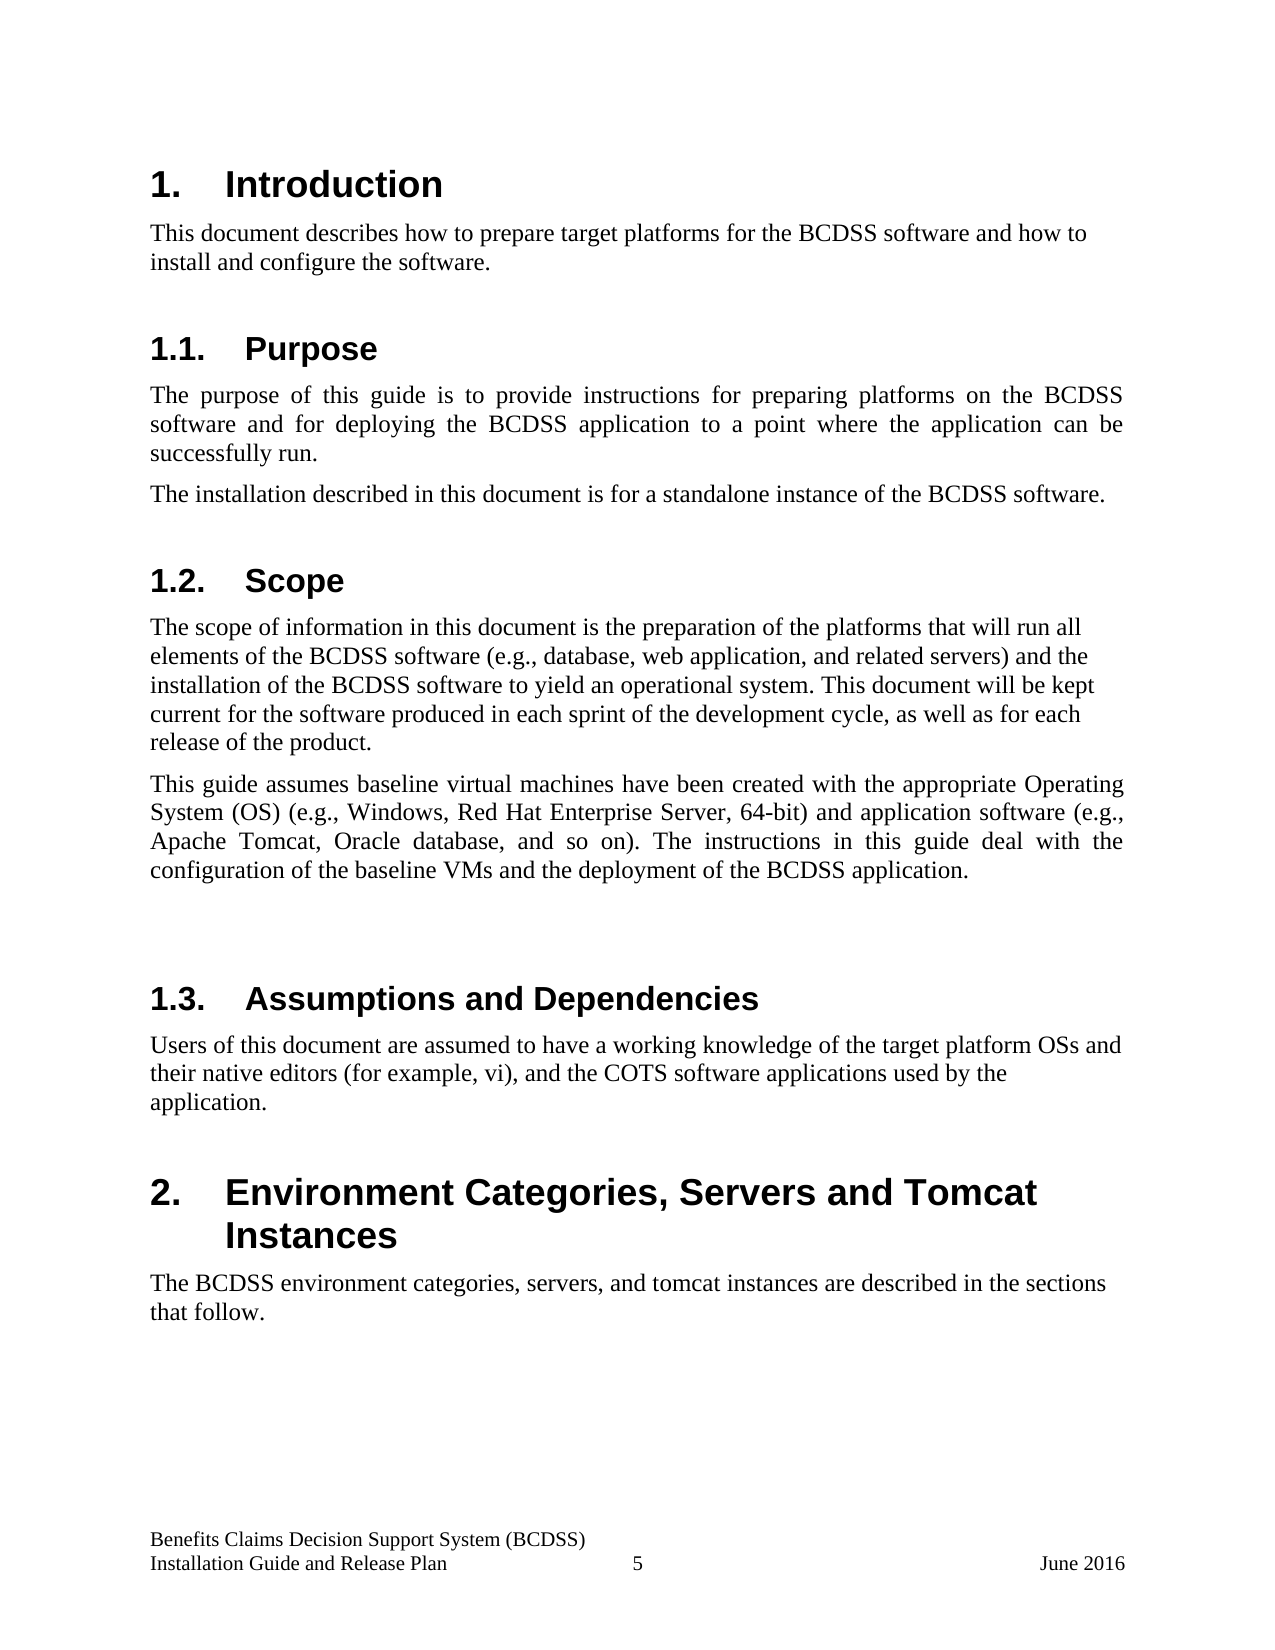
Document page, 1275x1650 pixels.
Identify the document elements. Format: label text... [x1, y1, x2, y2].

text Users of this document are assumed to have a working knowledge of the target platform OSs and their native editors (for example, vi), and the COTS software applications used by the application. [150, 1030, 1125, 1116]
subtitle Purpose [150, 329, 1125, 368]
subtitle Environment Categories, Servers and Tomcat Instances [150, 1170, 1125, 1256]
text The purpose of this guide is to provide instructions for preparing platforms on the BCDSS software and for deploying the BCDSS application to a point where the application can be successfully run. [150, 380, 1125, 467]
text The installation described in this document is for a standalone instance of the BCDSS software. [150, 479, 1125, 508]
text This guide assumes baseline virtual machines have been created with the appropriate Operating System (OS) (e.g., Windows, Red Hat Enterprise Server, 64-bit) and application software (e.g., Apache Tomcat, Oracle database, and so on). The instructions in this guide deal with the configuration of the baseline VMs and the deployment of the BCDSS application. [150, 769, 1125, 884]
subtitle Scope [150, 562, 1125, 600]
text The BCDSS environment categories, servers, and tomcat instances are described in the sections that follow. [150, 1268, 1125, 1326]
subtitle Assumptions and Dependencies [150, 979, 1125, 1017]
subtitle Introduction [150, 162, 1125, 206]
text The scope of information in this document is the preparation of the platforms that will run all elements of the BCDSS software (e.g., database, web application, and related servers) and the installation of the BCDSS software to yield an operational system. This document will be kept current for the software produced in each sprint of the development cycle, as well as for each release of the product. [150, 612, 1125, 756]
text This document describes how to prepare target platforms for the BCDSS software and how to install and configure the software. [150, 218, 1125, 276]
